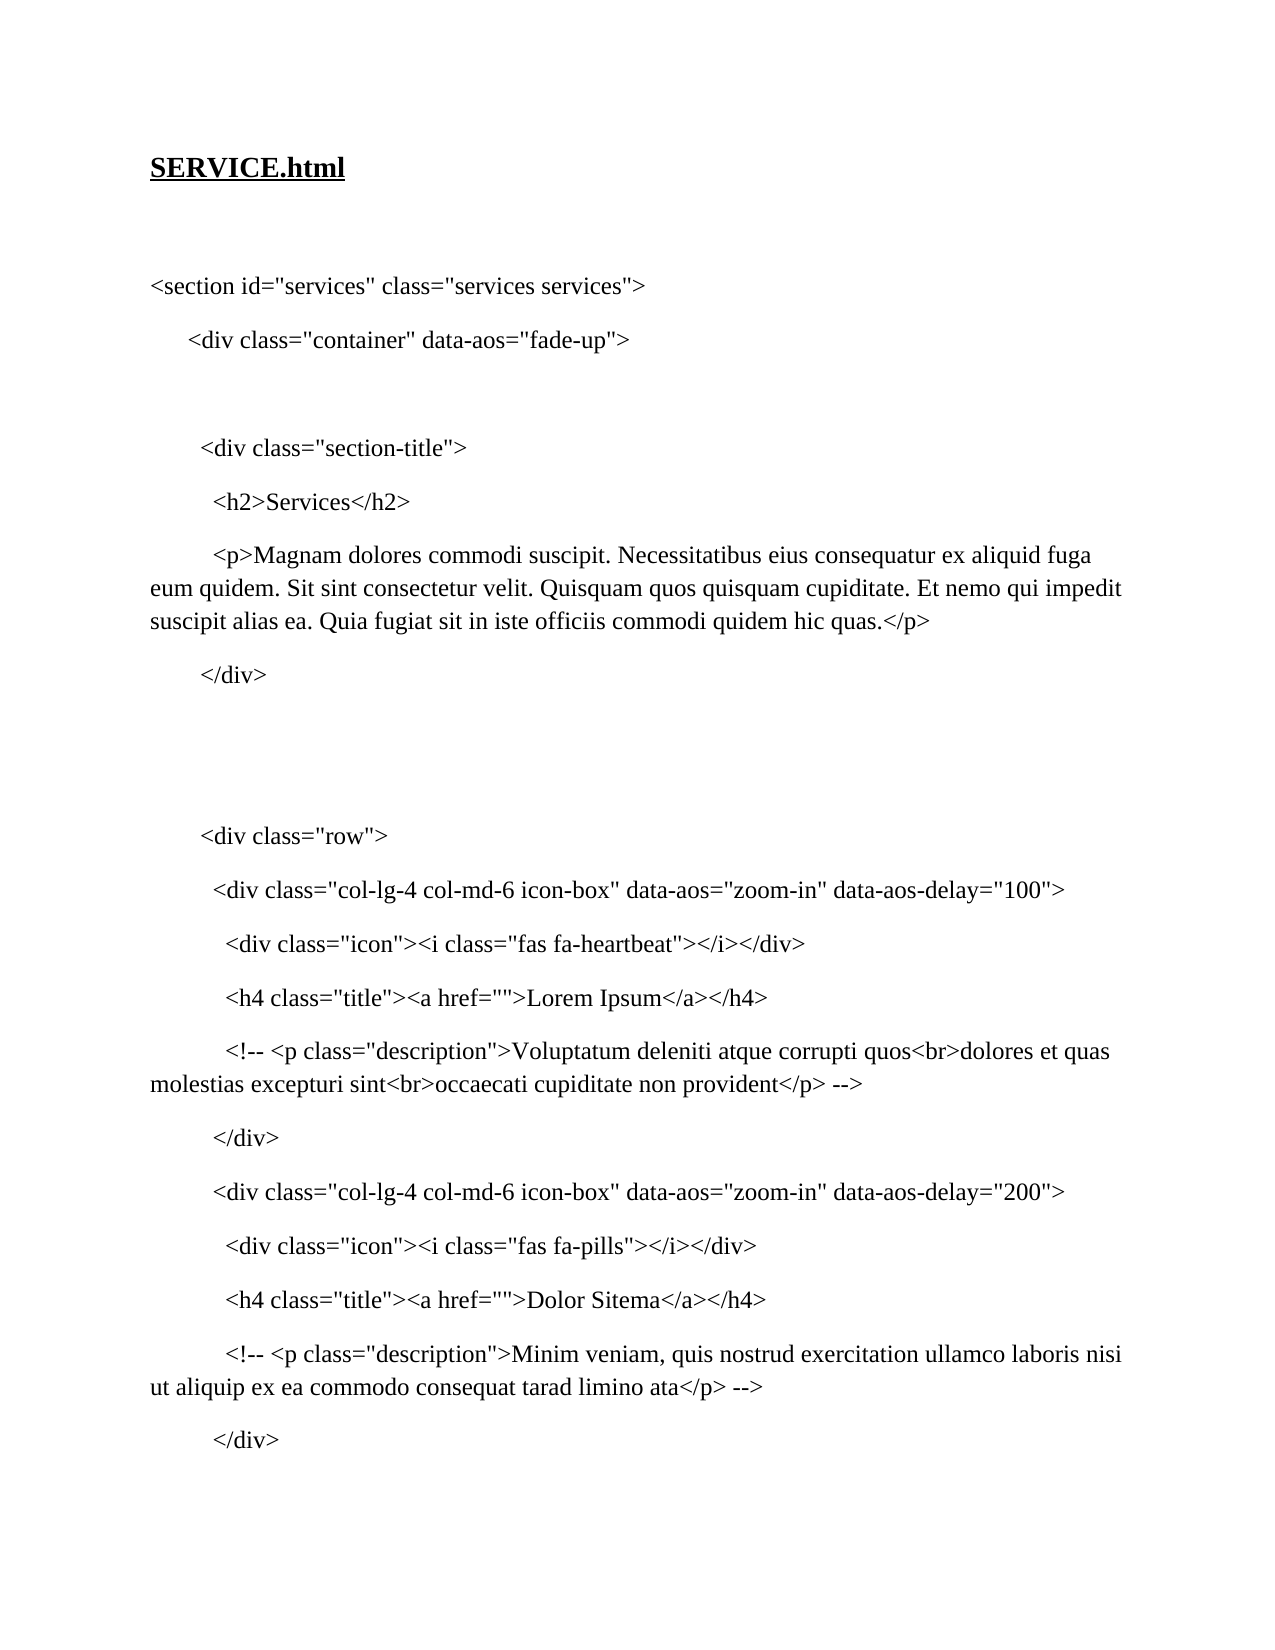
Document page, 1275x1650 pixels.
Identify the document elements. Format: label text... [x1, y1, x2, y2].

text <h2>Services</h2> [150, 487, 1125, 515]
text <div class="row"> [150, 821, 1125, 850]
text <h4 class="title"><a href="">Dolor Sitema</a></h4> [150, 1285, 1125, 1314]
text <!-- <p class="description">Minim veniam, quis nostrud exercitation ullamco laboris nisi ut aliquip ex ea commodo consequat tarad limino ata</p> --> [150, 1339, 1125, 1401]
text <div class="col-lg-4 col-md-6 icon-box" data-aos="zoom-in" data-aos-delay="200"> [150, 1177, 1125, 1206]
text <section id="services" class="services services"> [150, 271, 1125, 300]
text <div class="icon"><i class="fas fa-heartbeat"></i></div> [150, 929, 1125, 957]
text </div> [150, 1123, 1125, 1152]
text <h4 class="title"><a href="">Lorem Ipsum</a></h4> [150, 983, 1125, 1011]
text <div class="col-lg-4 col-md-6 icon-box" data-aos="zoom-in" data-aos-delay="100"> [150, 875, 1125, 904]
text </div> [150, 1426, 1125, 1454]
text <!-- <p class="description">Voluptatum deleniti atque corrupti quos<br>dolores et quas molestias excepturi sint<br>occaecati cupiditate non provident</p> --> [150, 1036, 1125, 1098]
text <div class="section-title"> [150, 433, 1125, 461]
text </div> [150, 660, 1125, 689]
text <div class="icon"><i class="fas fa-pills"></i></div> [150, 1231, 1125, 1260]
text <div class="container" data-aos="fade-up"> [150, 325, 1125, 354]
text <p>Magnam dolores commodi suscipit. Necessitatibus eius consequatur ex aliquid fuga eum quidem. Sit sint consectetur velit. Quisquam quos quisquam cupiditate. Et nemo qui impedit suscipit alias ea. Quia fugiat sit in iste officiis commodi quidem hic quas.</p> [150, 540, 1125, 635]
text SERVICE.html [150, 150, 1125, 183]
